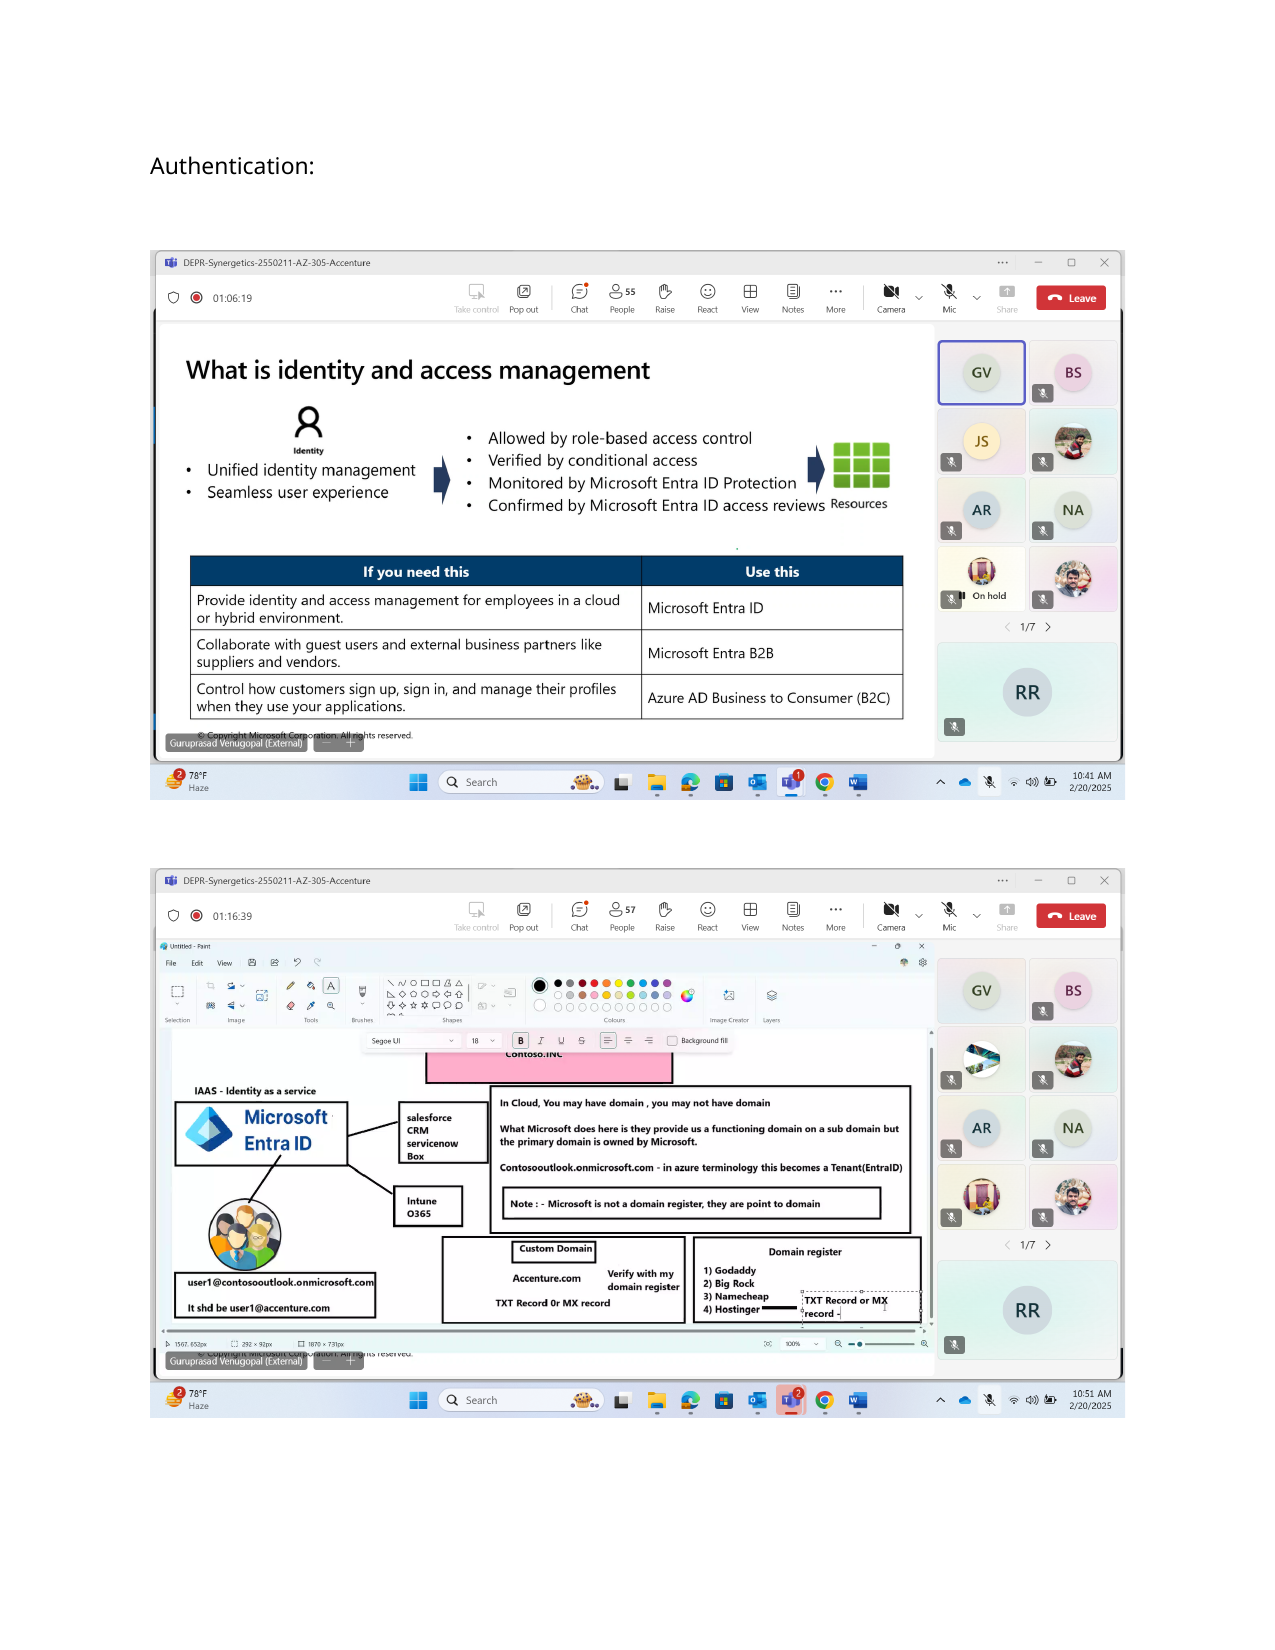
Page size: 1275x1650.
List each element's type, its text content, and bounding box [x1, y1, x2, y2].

picture [150, 868, 1125, 1418]
text Authentication: [150, 150, 1125, 181]
picture [150, 250, 1125, 800]
